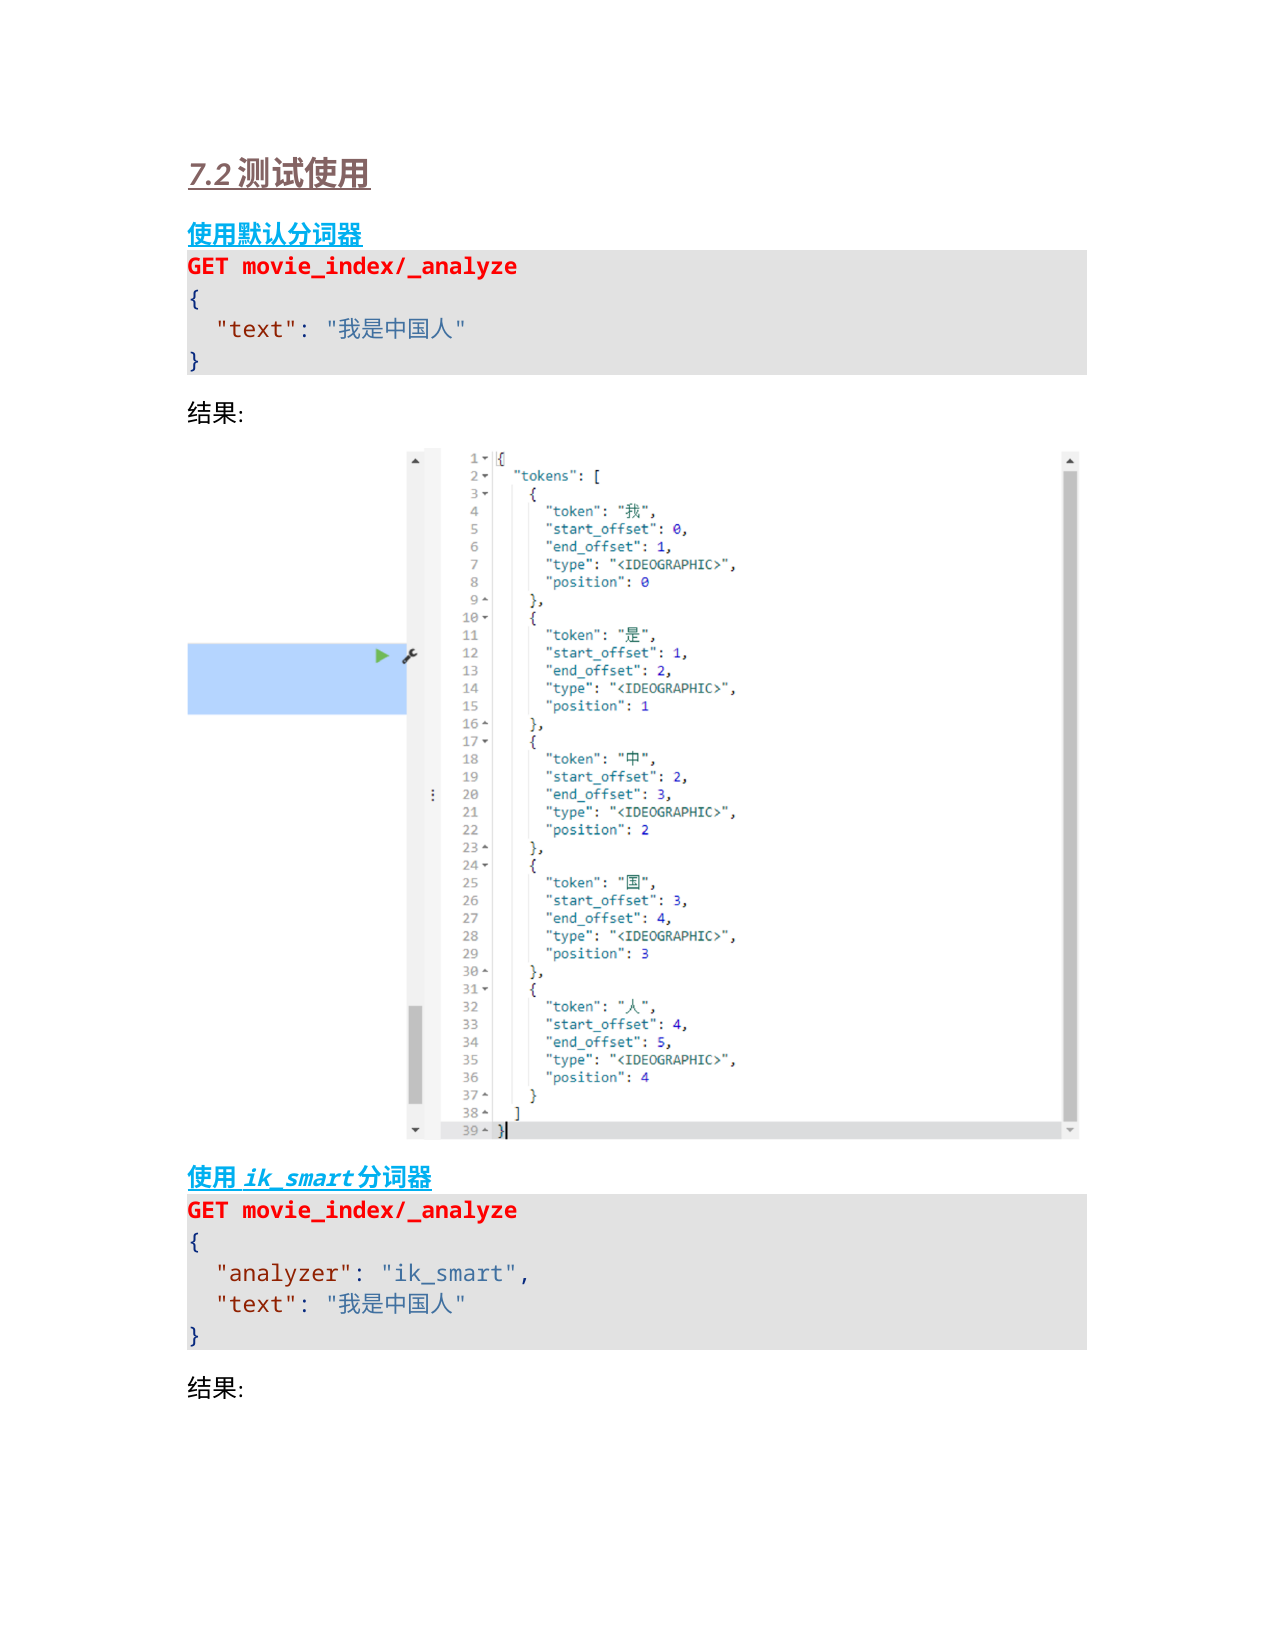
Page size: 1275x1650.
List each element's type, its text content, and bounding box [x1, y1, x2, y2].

subtitle 7.2 测试使用 [187, 150, 1087, 195]
subtitle 使用默认分词器 [187, 216, 1087, 250]
text GET movie_index/_analyze { "text": "我是中国人" } [201, 250, 1087, 375]
picture [187, 448, 1088, 1140]
text GET movie_index/_analyze { "analyzer": "ik_smart", "text": "我是中国人" } [201, 1194, 1087, 1350]
text 结果: [187, 396, 1087, 430]
subtitle 使用ik_smart分词器 [187, 1160, 1087, 1194]
text 结果: [187, 1371, 1087, 1405]
